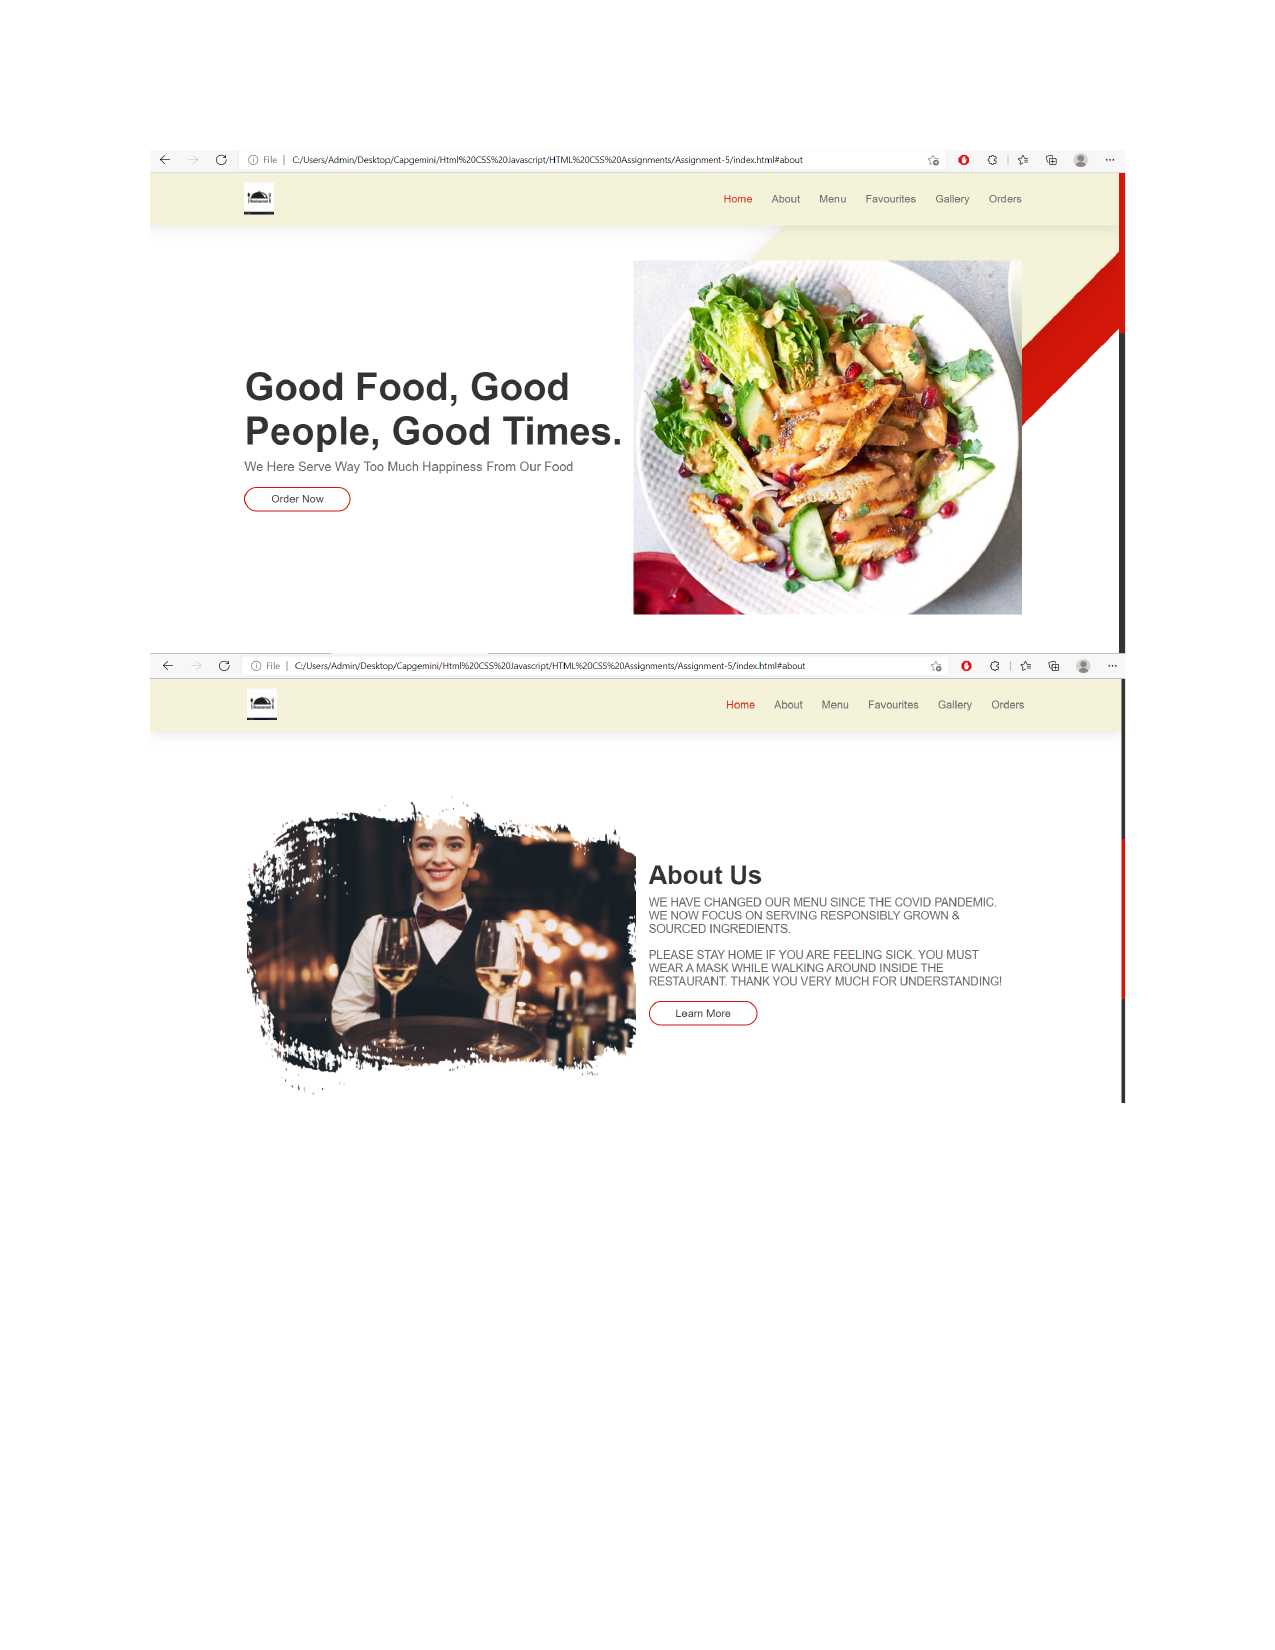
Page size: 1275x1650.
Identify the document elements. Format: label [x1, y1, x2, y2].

picture [150, 150, 1125, 1103]
